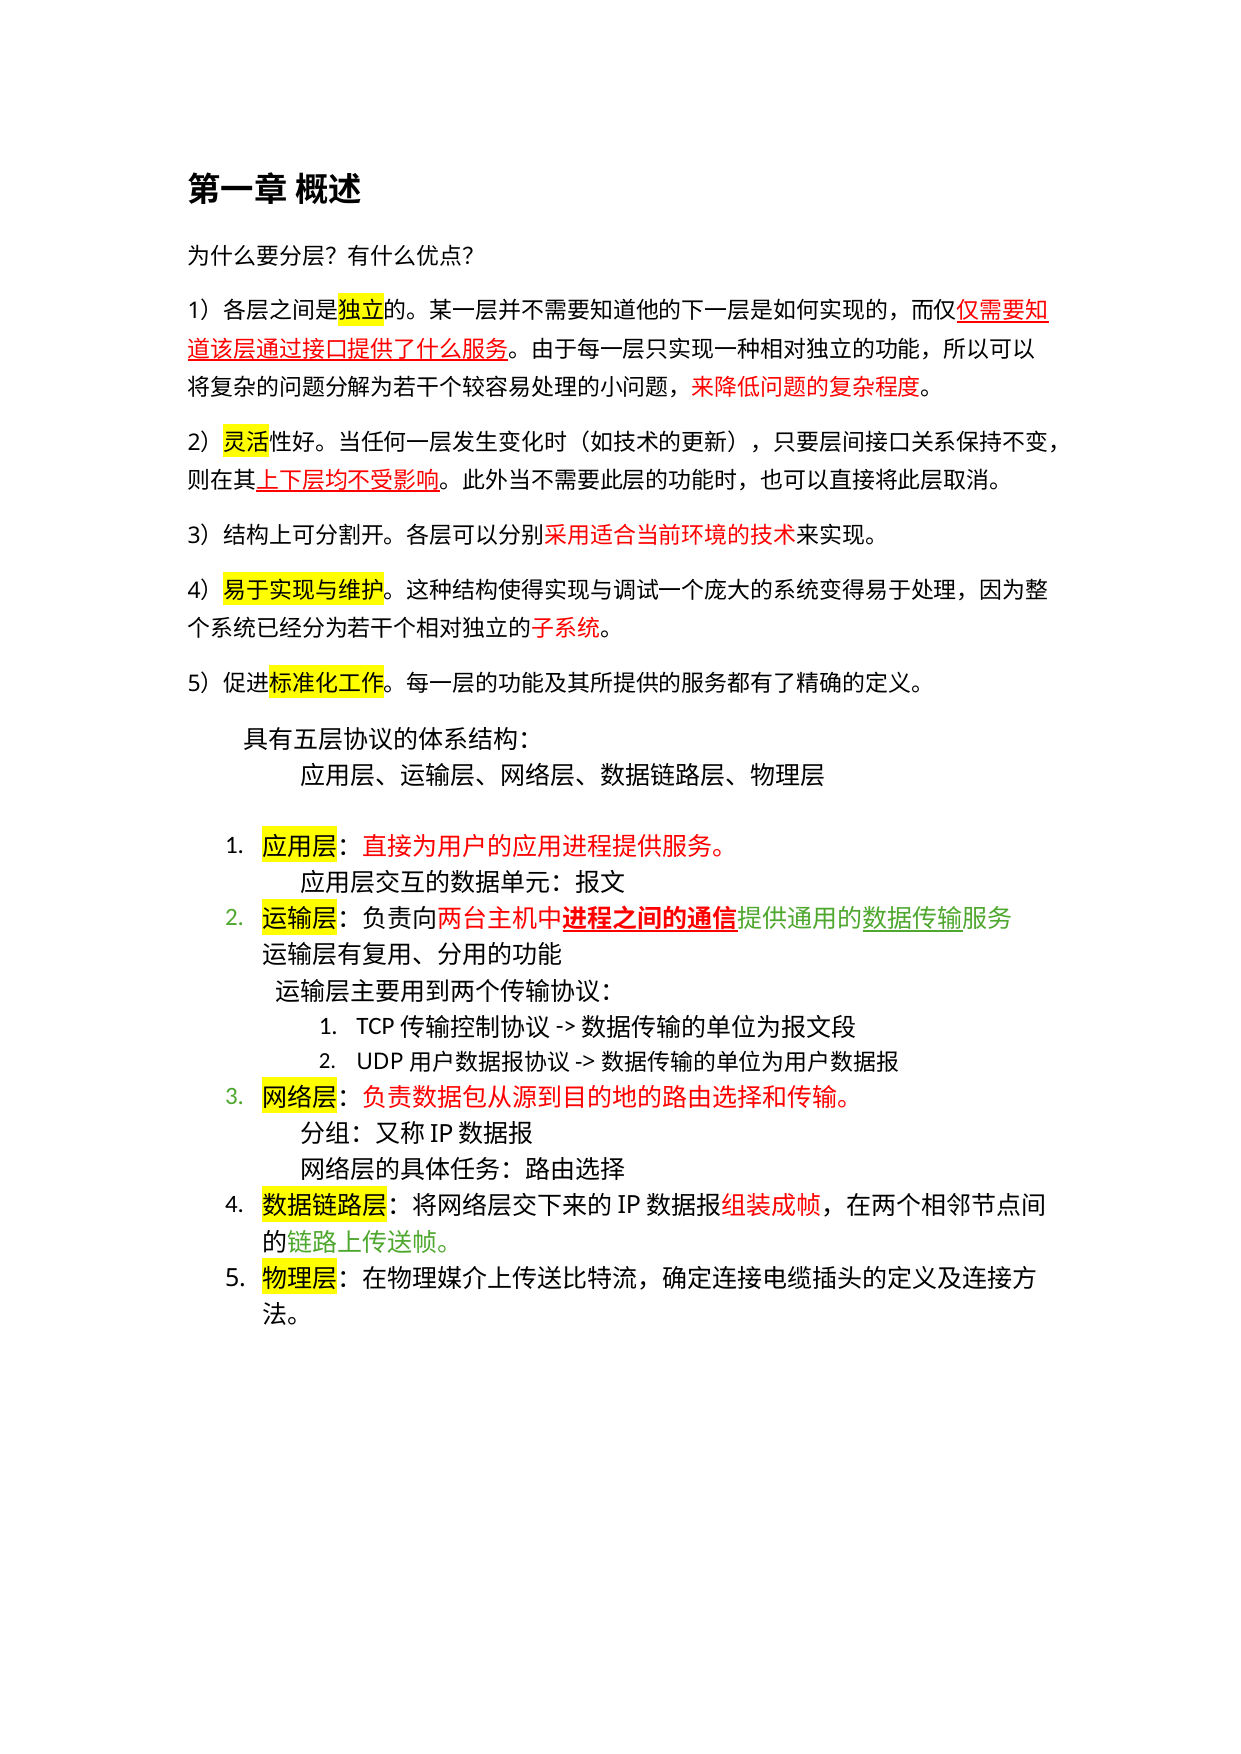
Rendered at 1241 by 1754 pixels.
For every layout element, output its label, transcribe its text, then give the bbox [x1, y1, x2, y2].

list 数据链路层：将网络层交下来的IP数据报组装成帧，在两个相邻节点间的链路上传送帧。 [225, 1186, 1053, 1258]
list 应用层：直接为用户的应用进程提供服务。 [337, 826, 1053, 862]
list TCP 传输控制协议 -> 数据传输的单位为报文段 [318, 1007, 1053, 1044]
text 应用层交互的数据单元：报文 [300, 862, 1053, 899]
text 5）促进标准化工作。每一层的功能及其所提供的服务都有了精确的定义。 [187, 664, 1053, 698]
title 第一章 概述 [187, 162, 1053, 211]
text 1）各层之间是独立的。某一层并不需要知道他的下一层是如何实现的，而仅仅需要知道该层通过接口提供了什么服务。由于每一层只实现一种相对独立的功能，所以可以将复杂的问题分解为若干个较容易处理的小问题，来降低问题的复杂程度。 [187, 292, 1053, 402]
text 运输层主要用到两个传输协议： [231, 971, 1053, 1007]
list 物理层：在物理媒介上传送比特流，确定连接电缆插头的定义及连接方法。 [225, 1258, 1053, 1331]
text 2）灵活性好。当任何一层发生变化时（如技术的更新），只要层间接口关系保持不变，则在其上下层均不受影响。此外当不需要此层的功能时，也可以直接将此层取消。 [187, 423, 1053, 495]
text 4）易于实现与维护。这种结构使得实现与调试一个庞大的系统变得易于处理，因为整个系统已经分为若干个相对独立的子系统。 [187, 572, 1053, 643]
text 运输层有复用、分用的功能 [262, 935, 1053, 971]
text 3）结构上可分割开。各层可以分别采用适合当前环境的技术来实现。 [187, 517, 1053, 550]
list 网络层：负责数据包从源到目的地的路由选择和传输。 [337, 1077, 1053, 1113]
text 为什么要分层？有什么优点？ [187, 238, 1053, 271]
list UDP 用户数据报协议 -> 数据传输的单位为用户数据报 [318, 1044, 1053, 1077]
text 网络层的具体任务：路由选择 [300, 1149, 1053, 1186]
list 运输层：负责向两台主机中进程之间的通信提供通用的数据传输服务 [337, 899, 1053, 935]
text 分组：又称IP数据报 [300, 1113, 1053, 1149]
text 具有五层协议的体系结构： [243, 719, 1053, 756]
text 应用层、运输层、网络层、数据链路层、物理层 [300, 756, 1053, 792]
